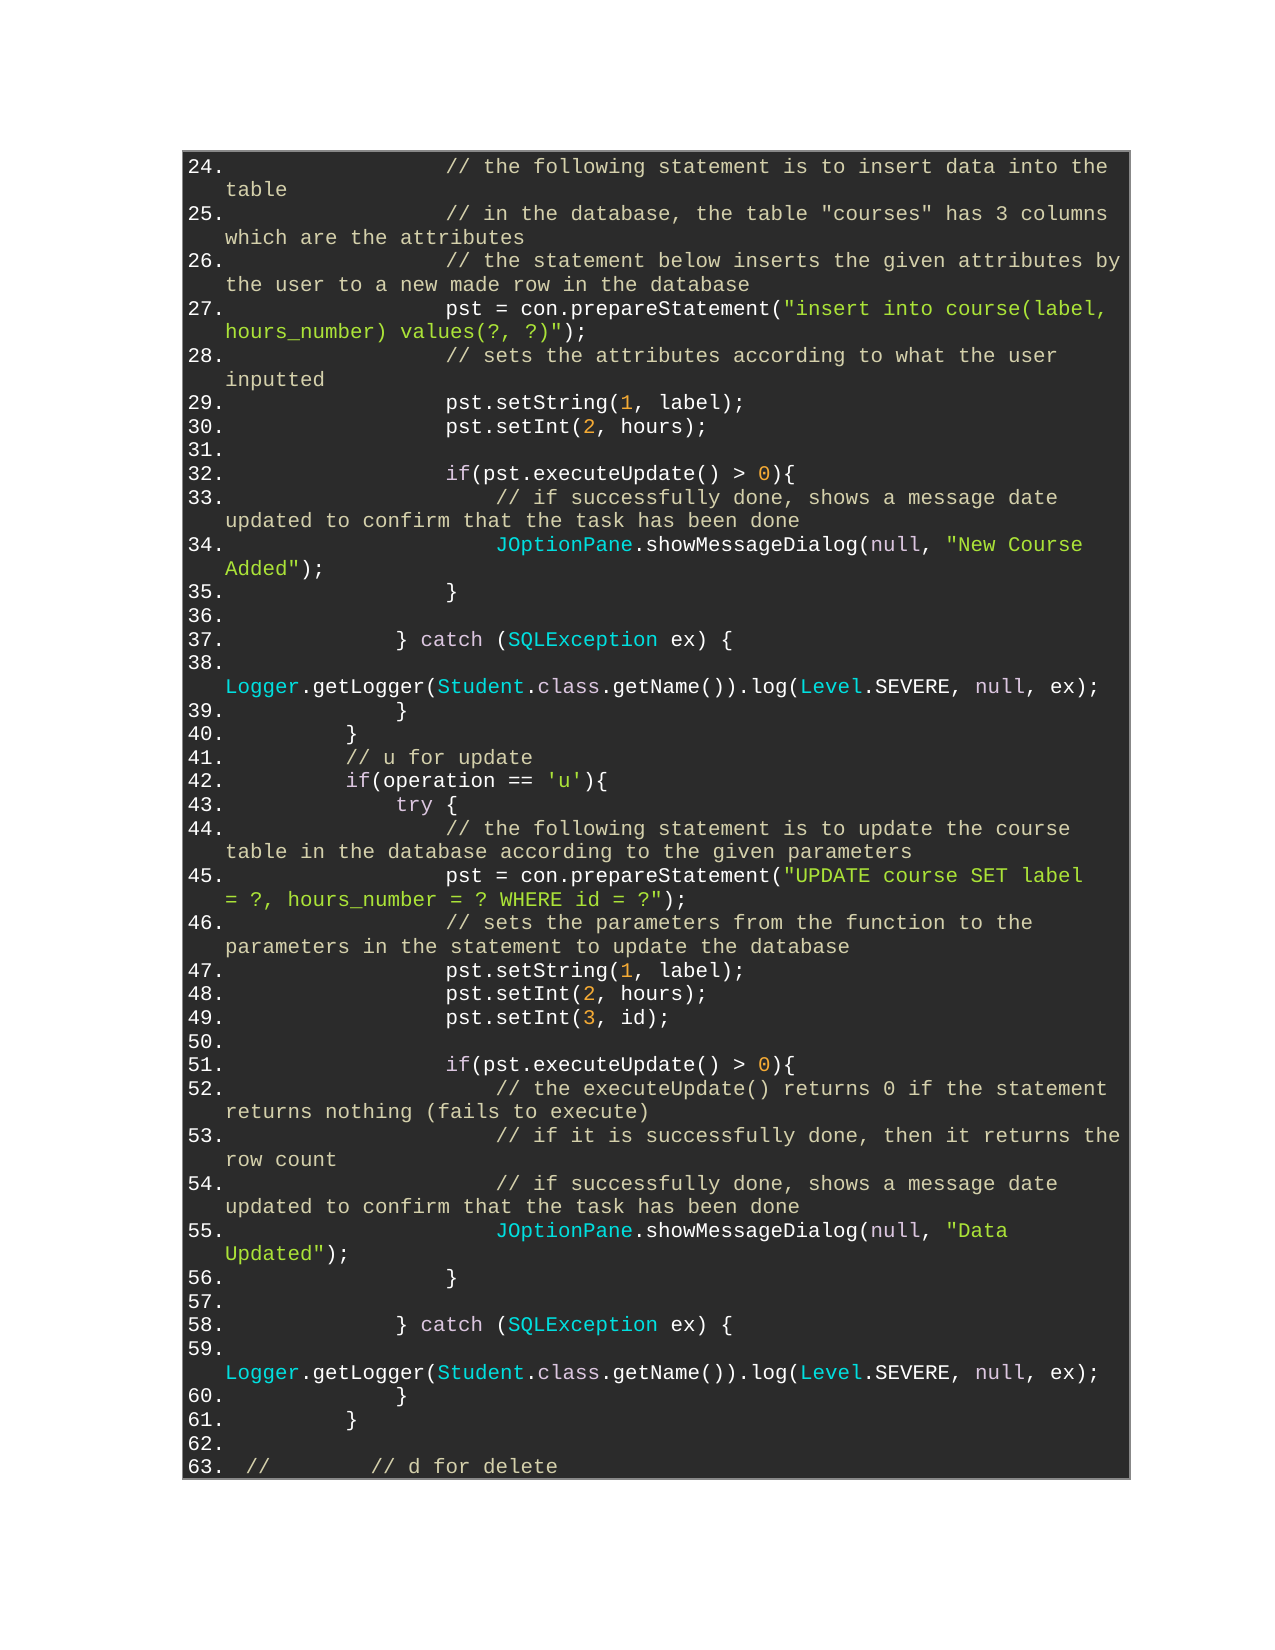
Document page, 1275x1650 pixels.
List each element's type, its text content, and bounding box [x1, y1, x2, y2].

list JOptionPane.showMessageDialog(null, "New Course Added"); [183, 528, 1129, 576]
list JOptionPane.showMessageDialog(null, "Data Updated"); [183, 1214, 1129, 1261]
list if(pst.executeUpdate() > 0){ [183, 457, 1129, 481]
list // the statement below inserts the given attributes by the user to a new made row in the database [183, 244, 1129, 292]
list pst.setInt(2, hours); [183, 978, 1129, 1001]
list } catch (SQLException ex) { [183, 623, 1129, 647]
list } [183, 576, 1129, 599]
list // the following statement is to insert data into the table [183, 152, 1129, 197]
list // the executeUpdate() returns 0 if the statement returns nothing (fails to execute) [183, 1072, 1129, 1119]
list if(operation == 'u'){ [183, 765, 1129, 788]
list // sets the parameters from the function to the parameters in the statement to update the database [183, 907, 1129, 954]
list } [183, 694, 1129, 717]
list // // d for delete [183, 1451, 1129, 1478]
list pst = con.prepareStatement("UPDATE course SET label = ?, hours_number = ? WHERE id = ?"); [183, 859, 1129, 907]
list pst.setInt(2, hours); [183, 410, 1129, 434]
list // the following statement is to update the course table in the database according to the given parameters [183, 812, 1129, 859]
list } [183, 1261, 1129, 1285]
list pst.setInt(3, id); [183, 1001, 1129, 1025]
list // sets the attributes according to what the user inputted [183, 339, 1129, 386]
list if(pst.executeUpdate() > 0){ [183, 1048, 1129, 1072]
list Logger.getLogger(Student.class.getName()).log(Level.SEVERE, null, ex); [183, 1332, 1129, 1379]
list pst = con.prepareStatement("insert into course(label, hours_number) values(?, ?)"); [183, 292, 1129, 339]
list // u for update [183, 741, 1129, 765]
list Logger.getLogger(Student.class.getName()).log(Level.SEVERE, null, ex); [183, 647, 1129, 694]
list try { [183, 788, 1129, 812]
list pst.setString(1, label); [183, 386, 1129, 410]
list } [183, 717, 1129, 741]
list // if it is successfully done, then it returns the row count [183, 1119, 1129, 1167]
list } catch (SQLException ex) { [183, 1309, 1129, 1332]
list } [183, 1403, 1129, 1427]
list // if successfully done, shows a message date updated to confirm that the task has been done [183, 481, 1129, 528]
list // if successfully done, shows a message date updated to confirm that the task has been done [183, 1167, 1129, 1214]
list // in the database, the table "courses" has 3 columns which are the attributes [183, 197, 1129, 244]
list pst.setString(1, label); [183, 954, 1129, 978]
list } [183, 1379, 1129, 1403]
